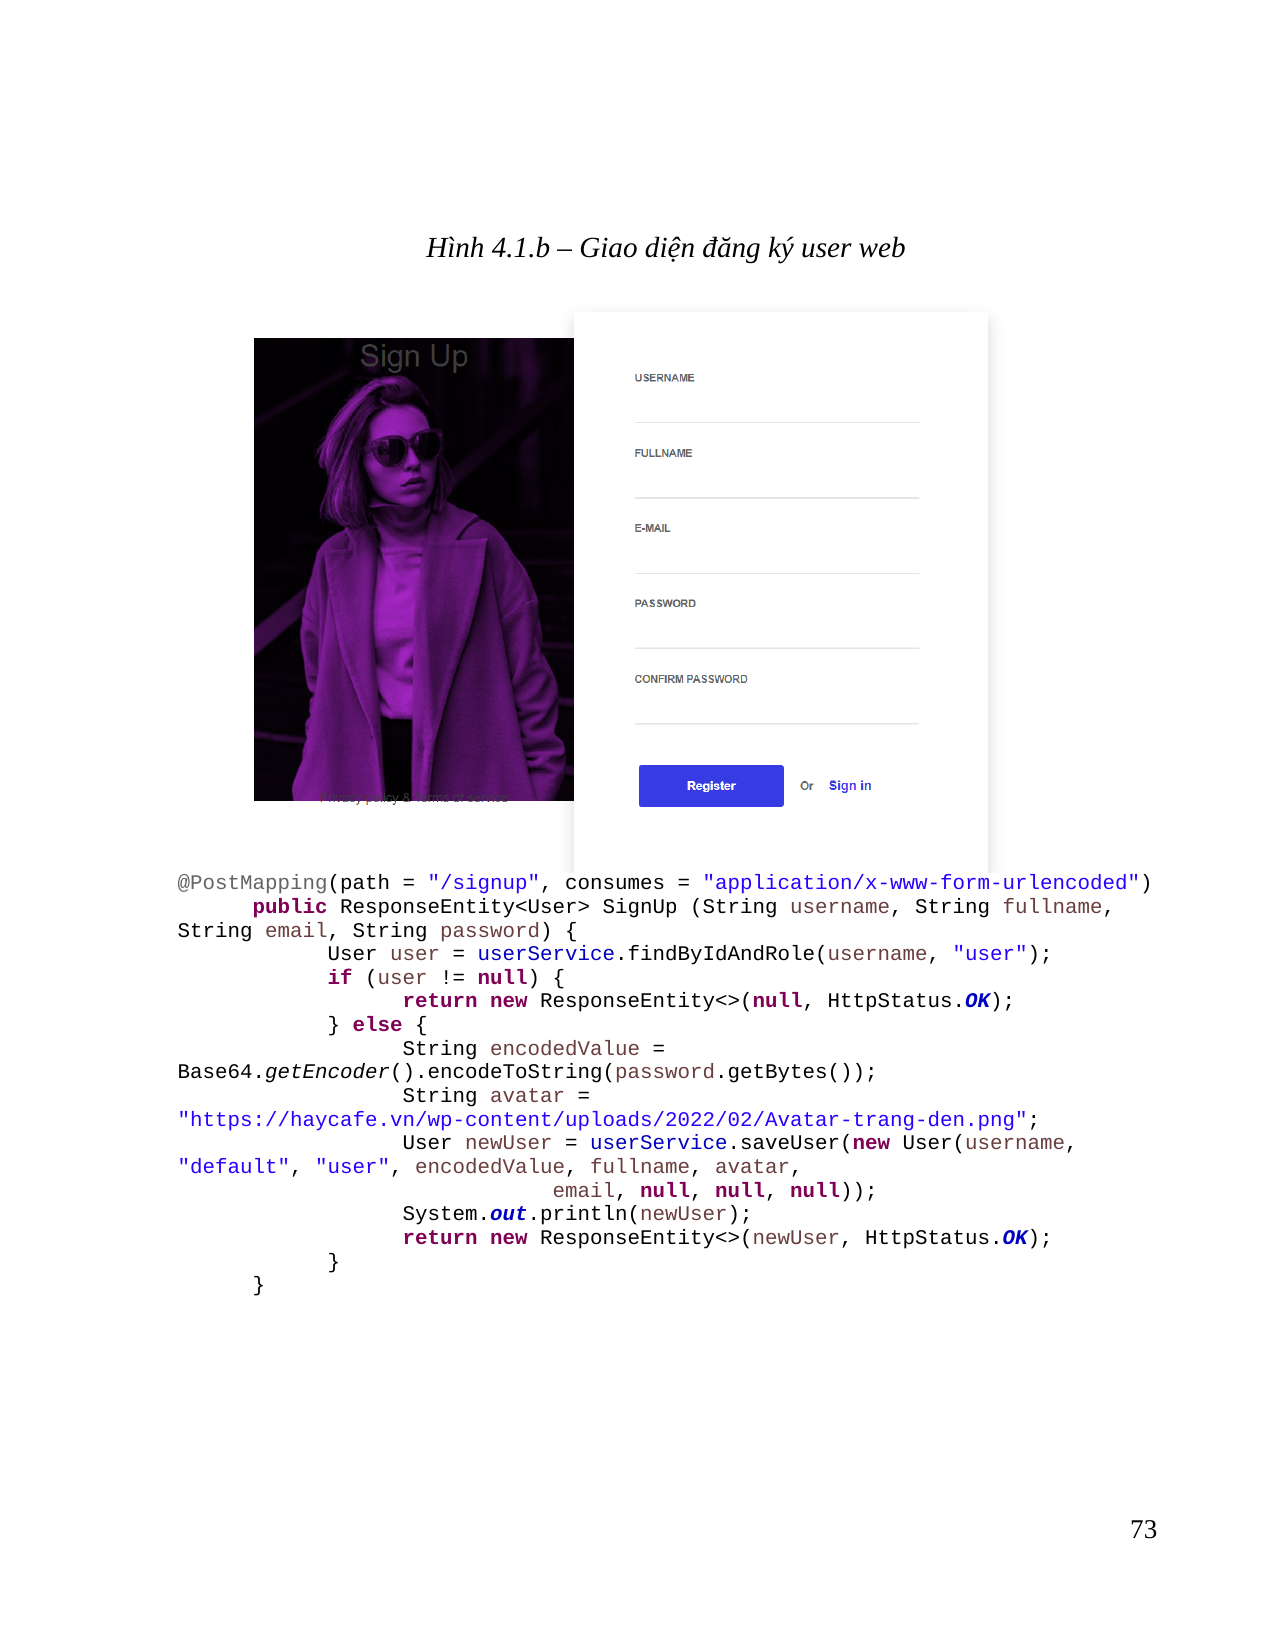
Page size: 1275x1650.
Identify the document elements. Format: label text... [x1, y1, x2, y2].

text User user = userService.findByIdAndRole(username, "user"); [177, 943, 1157, 967]
text email, null, null, null)); [177, 1180, 1157, 1203]
text String avatar = "https://haycafe.vn/wp-content/uploads/2022/02/Avatar-trang-den.png"; [177, 1085, 1157, 1132]
text } [177, 1274, 1157, 1298]
text System.out.println(newUser); [177, 1203, 1157, 1227]
text } [177, 1251, 1157, 1274]
text Hình 4.1.b – Giao diện đăng ký user web [177, 230, 1157, 263]
text return new ResponseEntity<>(null, HttpStatus.OK); [177, 991, 1157, 1014]
text } else { [177, 1014, 1157, 1038]
text String encodedValue = Base64.getEncoder().encodeToString(password.getBytes()); [177, 1038, 1157, 1085]
text public ResponseEntity<User> SignUp (String username, String fullname, String email, String password) { [177, 896, 1157, 943]
text User newUser = userService.saveUser(new User(username, "default", "user", encodedValue, fullname, avatar, [177, 1132, 1157, 1180]
picture [177, 282, 1046, 873]
text if (user != null) { [177, 967, 1157, 991]
text return new ResponseEntity<>(newUser, HttpStatus.OK); [177, 1227, 1157, 1251]
